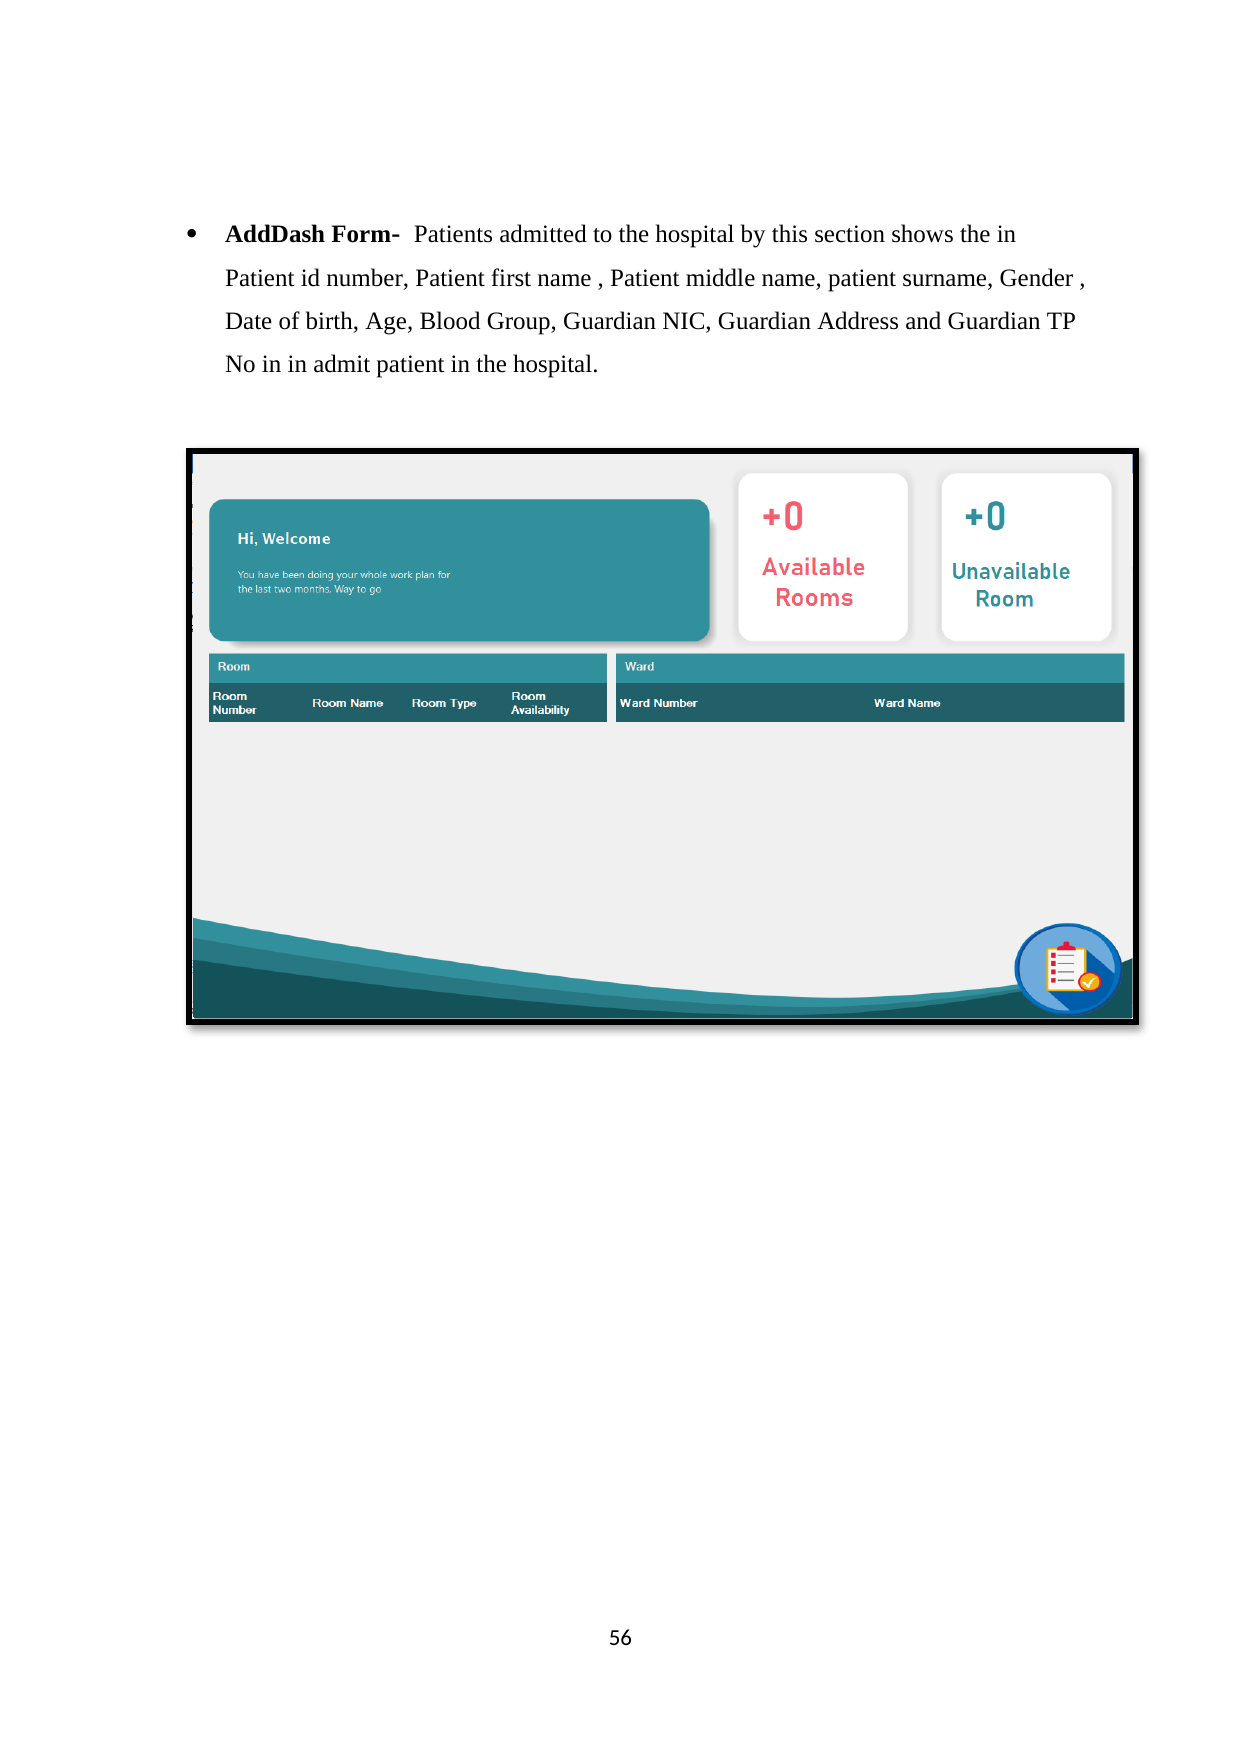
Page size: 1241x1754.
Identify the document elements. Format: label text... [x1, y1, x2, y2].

list AddDash Form- Patients admitted to the hospital by this section shows the in Patient id number, Patient first name , Patient middle name, patient surname, Gender , Date of birth, Age, Blood Group, Guardian NIC, Guardian Address and Guardian TP No in in admit patient in the hospital. [187, 217, 1090, 378]
picture [192, 454, 1133, 1019]
